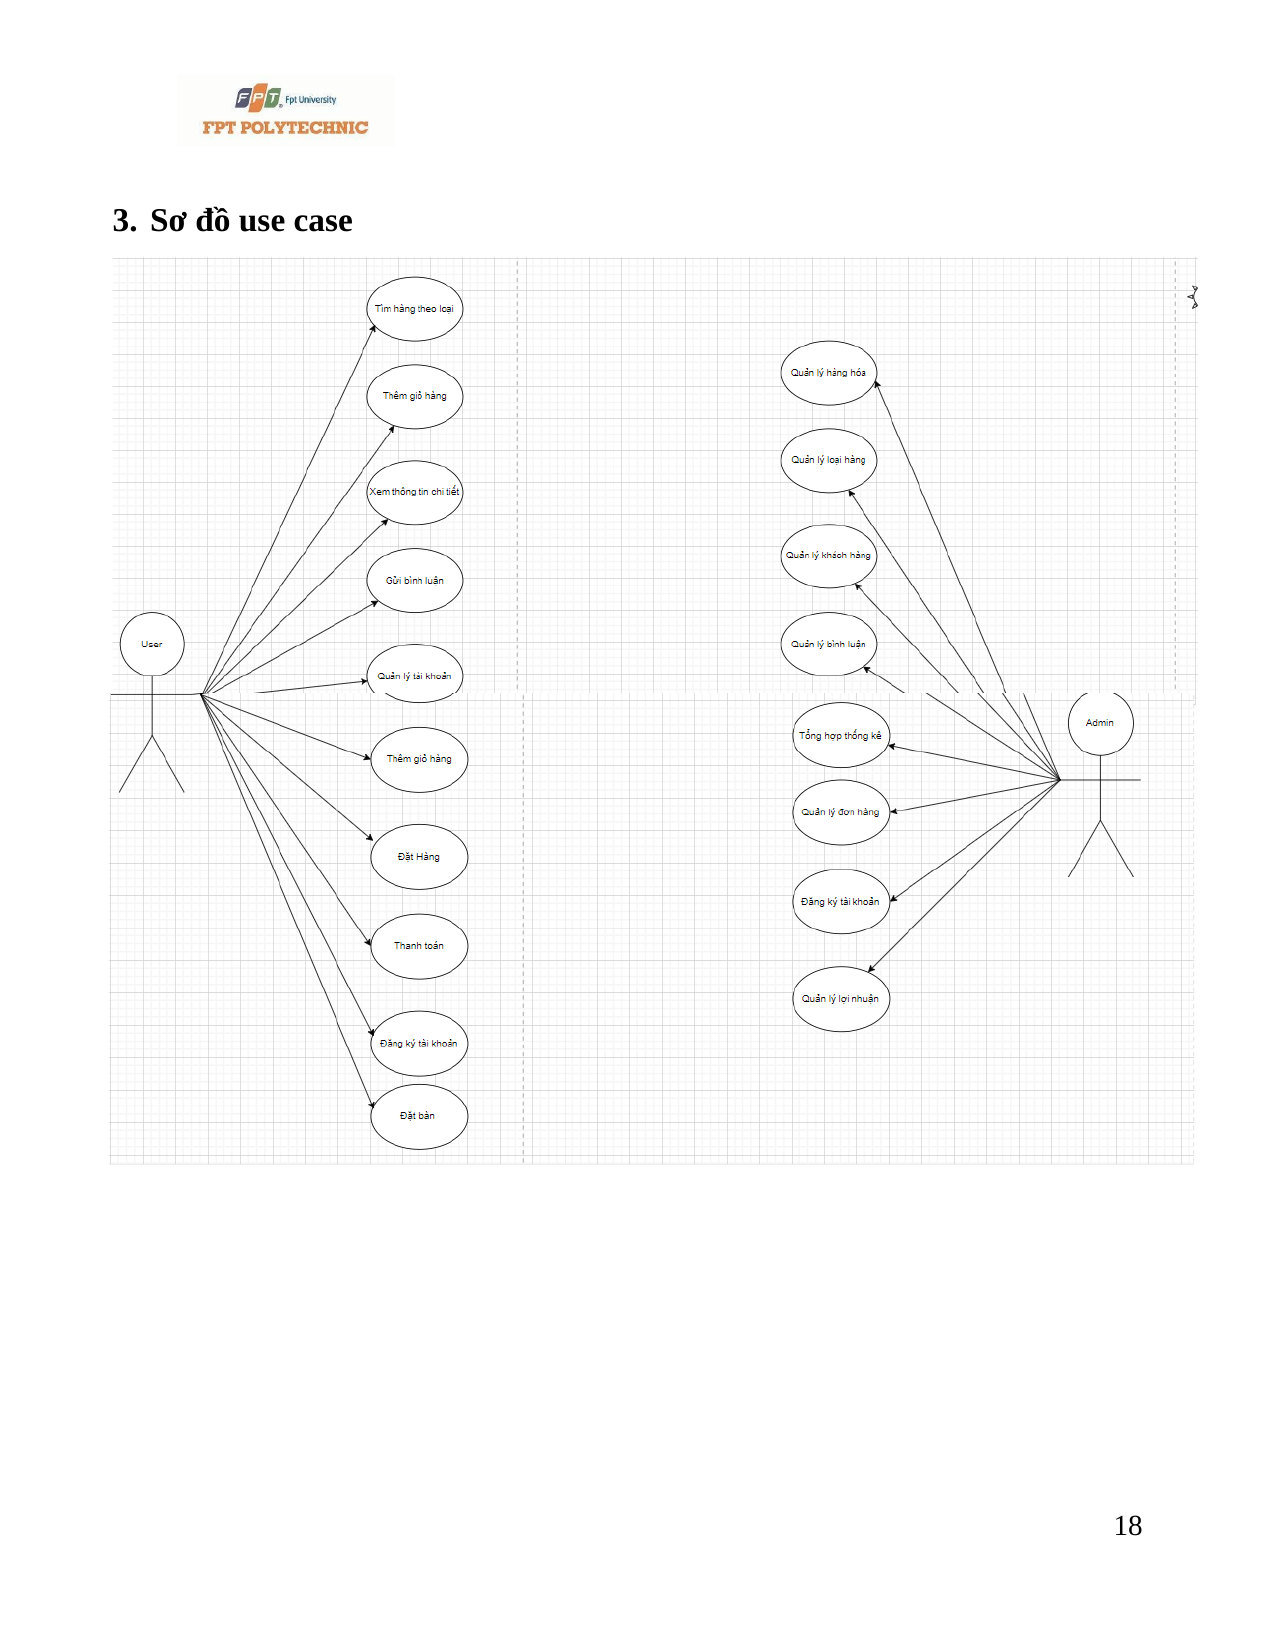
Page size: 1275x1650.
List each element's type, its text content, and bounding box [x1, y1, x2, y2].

picture [108, 257, 1198, 1165]
picture [177, 75, 395, 146]
subtitle Sơ đồ use case [112, 200, 1198, 238]
